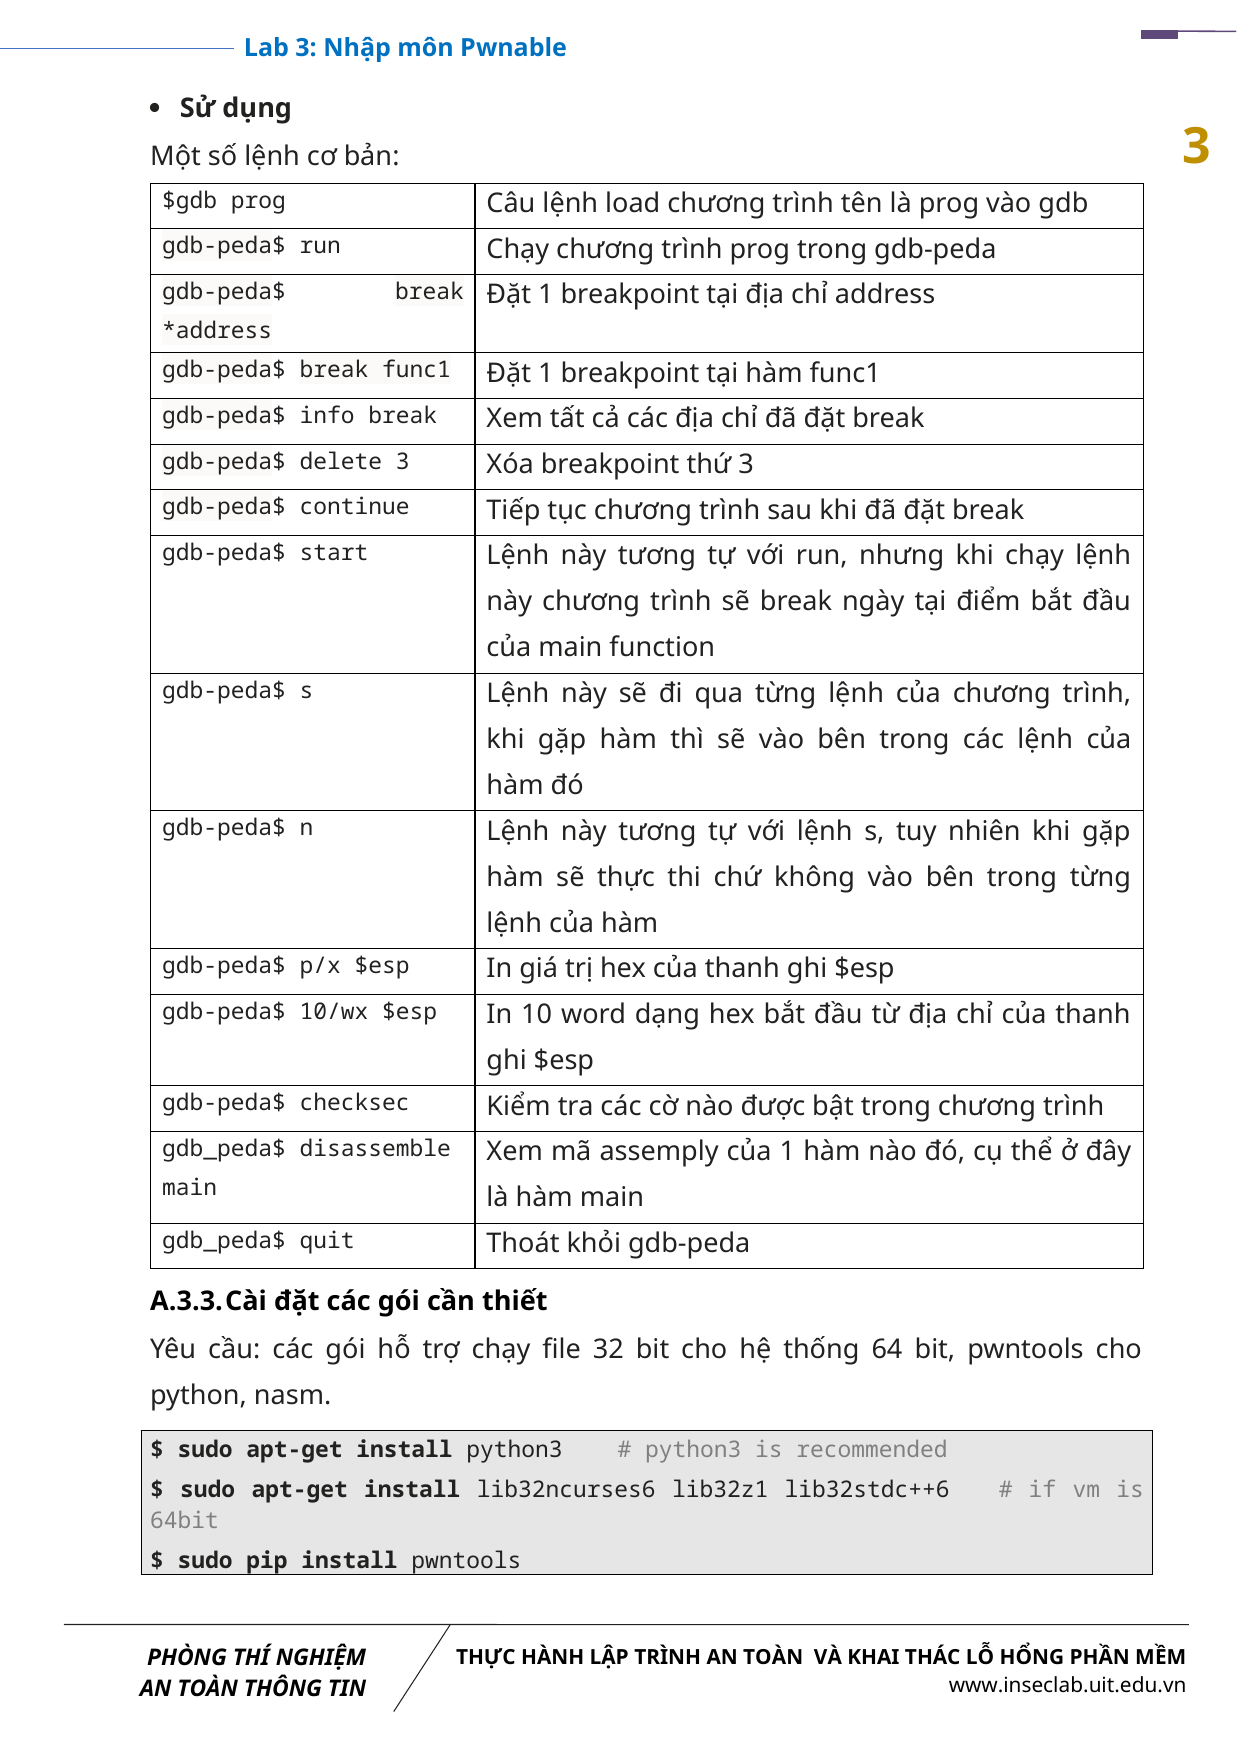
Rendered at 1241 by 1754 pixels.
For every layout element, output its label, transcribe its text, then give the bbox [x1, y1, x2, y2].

list Sử dụng [150, 89, 1144, 126]
table_cell Lệnh này tương tự với lệnh s, tuy nhiên khi gặp hàm sẽ thực thi chứ không vào bên trong từng lệnh của hàm [476, 811, 1143, 948]
table_cell Thoát khỏi gdb-peda [476, 1224, 1143, 1268]
table_cell Đặt 1 breakpoint tại hàm func1 [476, 353, 1143, 398]
table_cell Xóa breakpoint thứ 3 [476, 445, 1143, 489]
table_header $gdb prog [151, 184, 474, 228]
table_cell Lệnh này tương tự với run, nhưng khi chạy lệnh này chương trình sẽ break ngày tại điểm bắt đầu của main function [476, 536, 1143, 672]
table_cell gdb-peda$ run [151, 229, 474, 274]
table_cell gdb-peda$ p/x $esp [151, 949, 474, 993]
table_cell gdb_peda$ disassemble main [151, 1132, 474, 1222]
table_cell gdb-peda$ break *address [151, 275, 474, 352]
table_cell Xem tất cả các địa chỉ đã đặt break [476, 399, 1143, 443]
text Yêu cầu: các gói hỗ trợ chạy file 32 bit cho hệ thống 64 bit, pwntools cho python, nasm. [150, 1329, 1144, 1412]
table_cell gdb-peda$ break func1 [151, 353, 474, 398]
table_cell gdb-peda$ delete 3 [151, 445, 474, 489]
table_cell gdb-peda$ n [151, 811, 474, 948]
table_cell Lệnh này sẽ đi qua từng lệnh của chương trình, khi gặp hàm thì sẽ vào bên trong các lệnh của hàm đó [476, 674, 1143, 810]
table_cell gdb-peda$ 10/wx $esp [151, 995, 474, 1085]
table_cell gdb-peda$ info break [151, 399, 474, 443]
table_cell gdb-peda$ continue [151, 490, 474, 535]
text $ sudo pip install pwntools [142, 1540, 1152, 1574]
table_cell gdb_peda$ quit [151, 1224, 474, 1268]
table_header Câu lệnh load chương trình tên là prog vào gdb [476, 184, 1143, 228]
table_cell Chạy chương trình prog trong gdb-peda [476, 229, 1143, 274]
text $ sudo apt-get install lib32ncurses6 lib32z1 lib32stdc++6 # if vm is 64bit [142, 1469, 1152, 1535]
text Một số lệnh cơ bản: [150, 137, 1144, 173]
text $ sudo apt-get install python3 # python3 is recommended [142, 1431, 1152, 1464]
table_cell gdb-peda$ start [151, 536, 474, 672]
table_cell Xem mã assemply của 1 hàm nào đó, cụ thể ở đây là hàm main [476, 1132, 1143, 1222]
table_cell gdb-peda$ checksec [151, 1086, 474, 1131]
table_cell Đặt 1 breakpoint tại địa chỉ address [476, 275, 1143, 352]
table_cell Tiếp tục chương trình sau khi đã đặt break [476, 490, 1143, 535]
subtitle Cài đặt các gói cần thiết [150, 1282, 1144, 1318]
table_cell Kiểm tra các cờ nào được bật trong chương trình [476, 1086, 1143, 1131]
table_cell In 10 word dạng hex bắt đầu từ địa chỉ của thanh ghi $esp [476, 995, 1143, 1085]
table_cell In giá trị hex của thanh ghi $esp [476, 949, 1143, 993]
table_cell gdb-peda$ s [151, 674, 474, 810]
